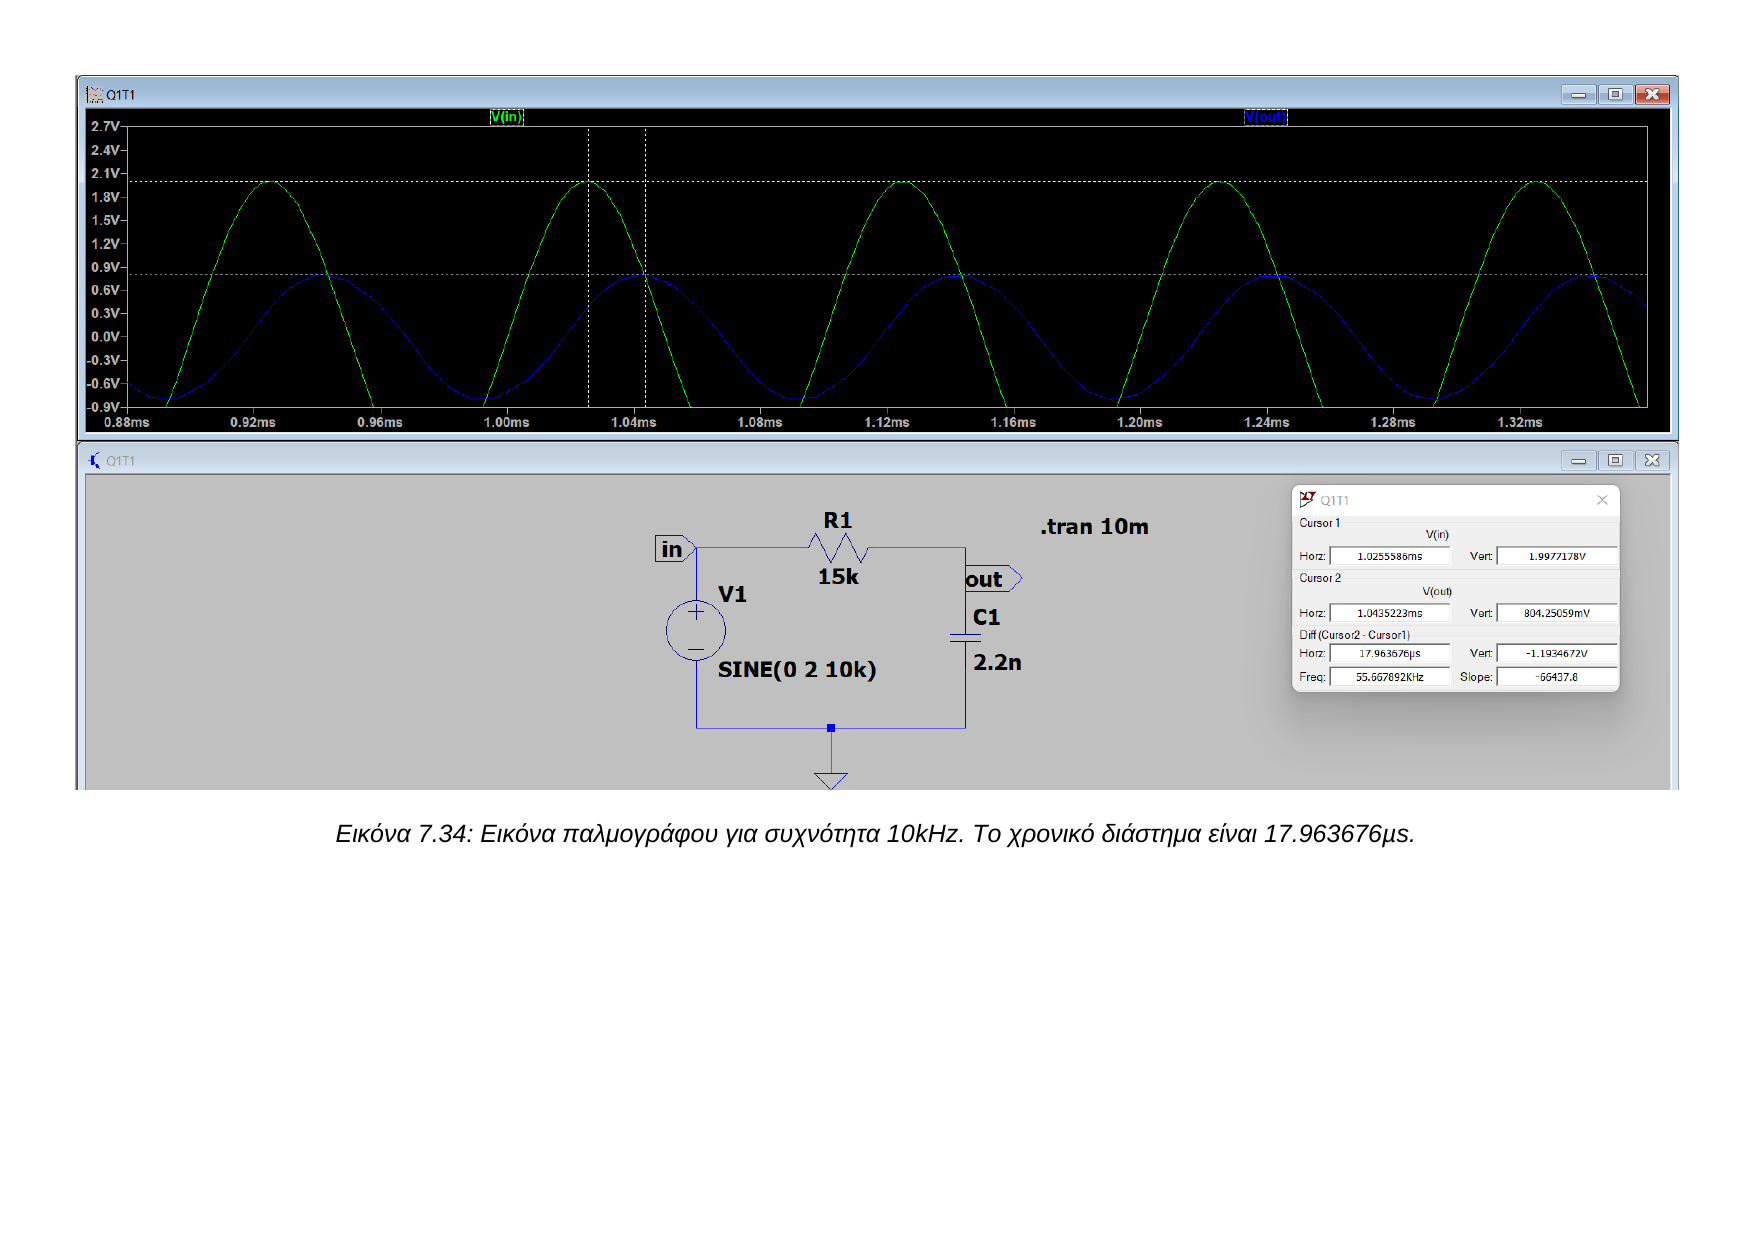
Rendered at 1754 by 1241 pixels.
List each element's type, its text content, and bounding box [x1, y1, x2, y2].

text Εικόνα 7.34: Εικόνα παλμογράφου για συχνότητα 10kHz. Το χρονικό διάστημα είναι 17.963676µs. [75, 819, 1679, 847]
picture [75, 75, 1679, 790]
